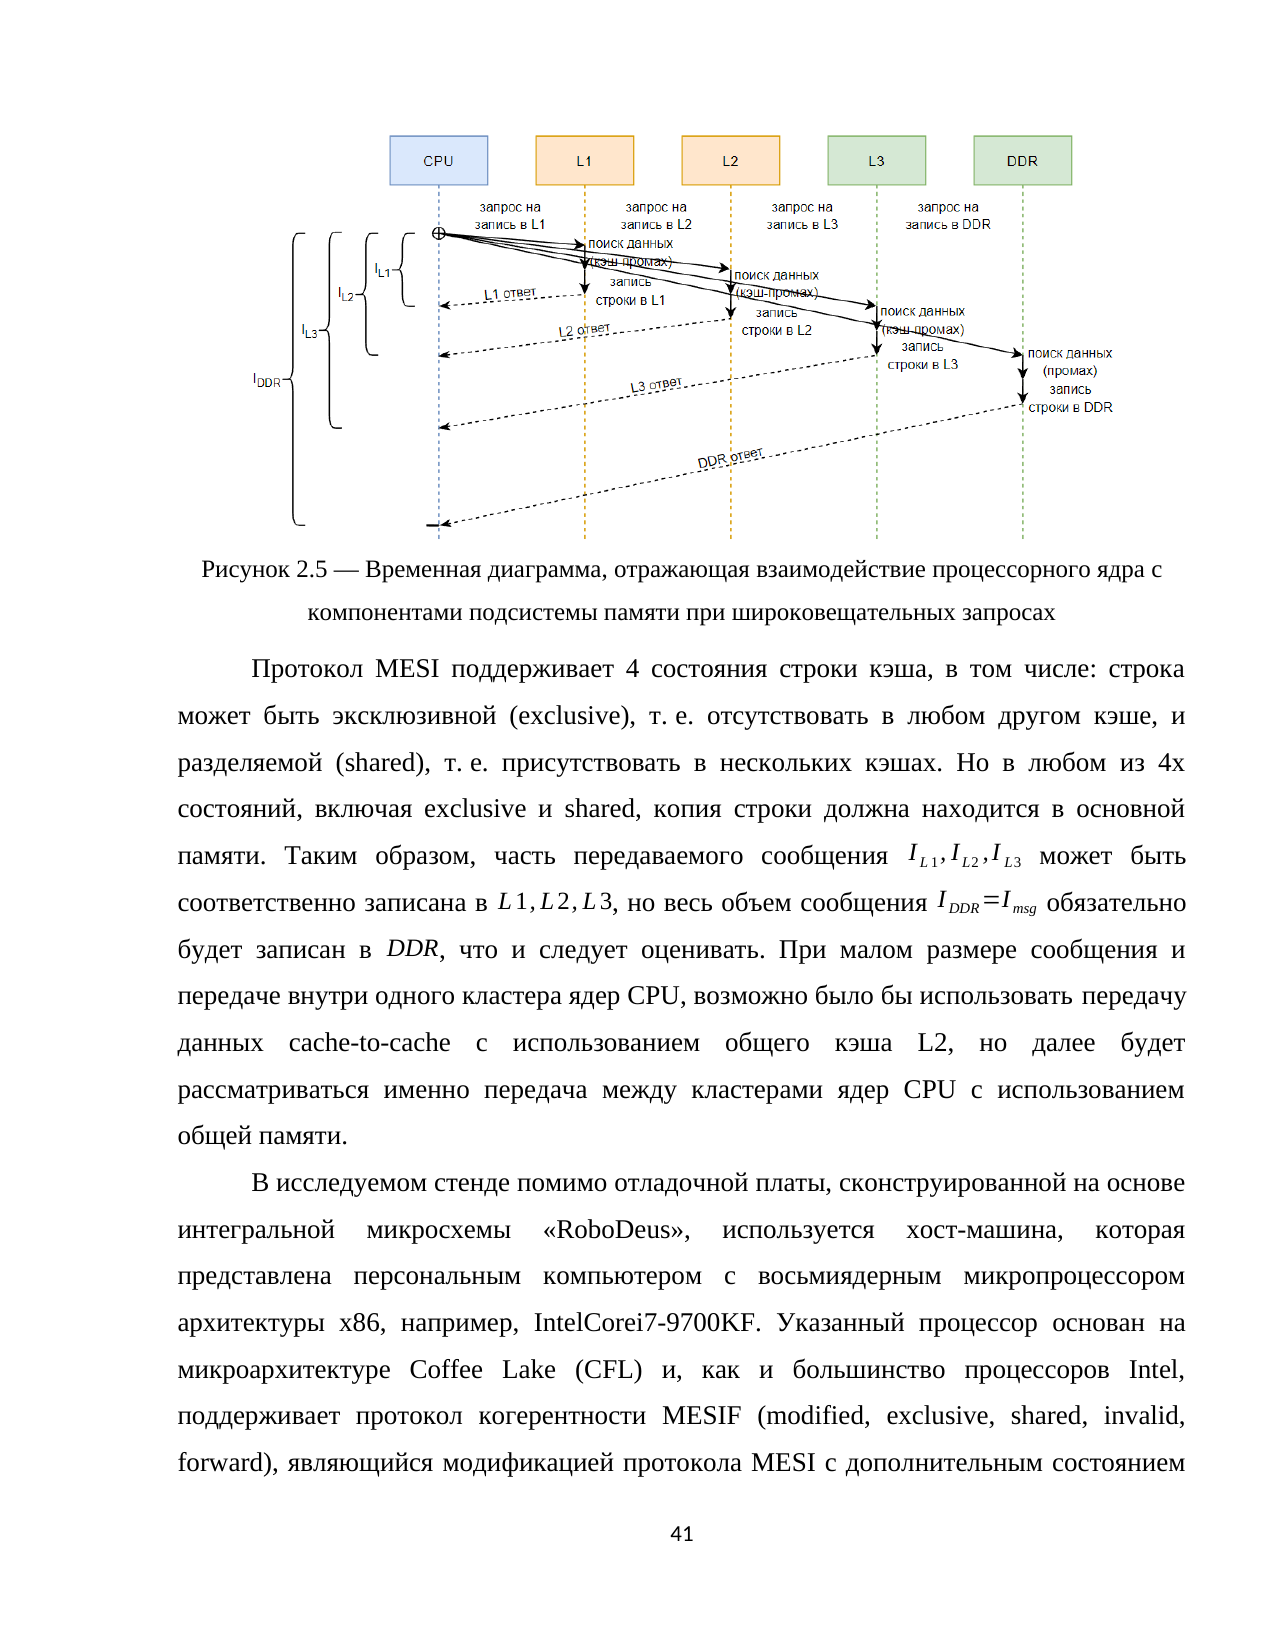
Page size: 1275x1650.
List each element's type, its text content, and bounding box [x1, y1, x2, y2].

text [177, 1166, 1186, 1477]
text Протокол MESI поддерживает 4 состояния строки кэша, в том числе: строка может быть эксклюзивной (exclusive), т. е. отсутствовать в любом другом кэше, и разделяемой (shared), т. е. присутствовать в нескольких кэшах. Но в любом из 4х состояний, включая exclusive и shared, копия строки должна находится в основной памяти. Таким образом, часть передаваемого сообщения может быть соответственно записана в , но весь объем сообщения обязательно будет записан в , что и следует оценивать. При малом размере сообщения и передаче внутри одного кластера ядер CPU, возможно было бы использовать передачу данных cache-to-cache с использованием общего кэша L2, но далее будет рассматриваться именно передача между кластерами ядер CPU с использованием общей памяти. [177, 652, 1186, 1151]
text Рисунок 2.5 — Временная диаграмма, отражающая взаимодействие процессорного ядра с компонентами подсистемы памяти при широковещательных запросах [177, 554, 1186, 626]
picture [238, 118, 1125, 540]
